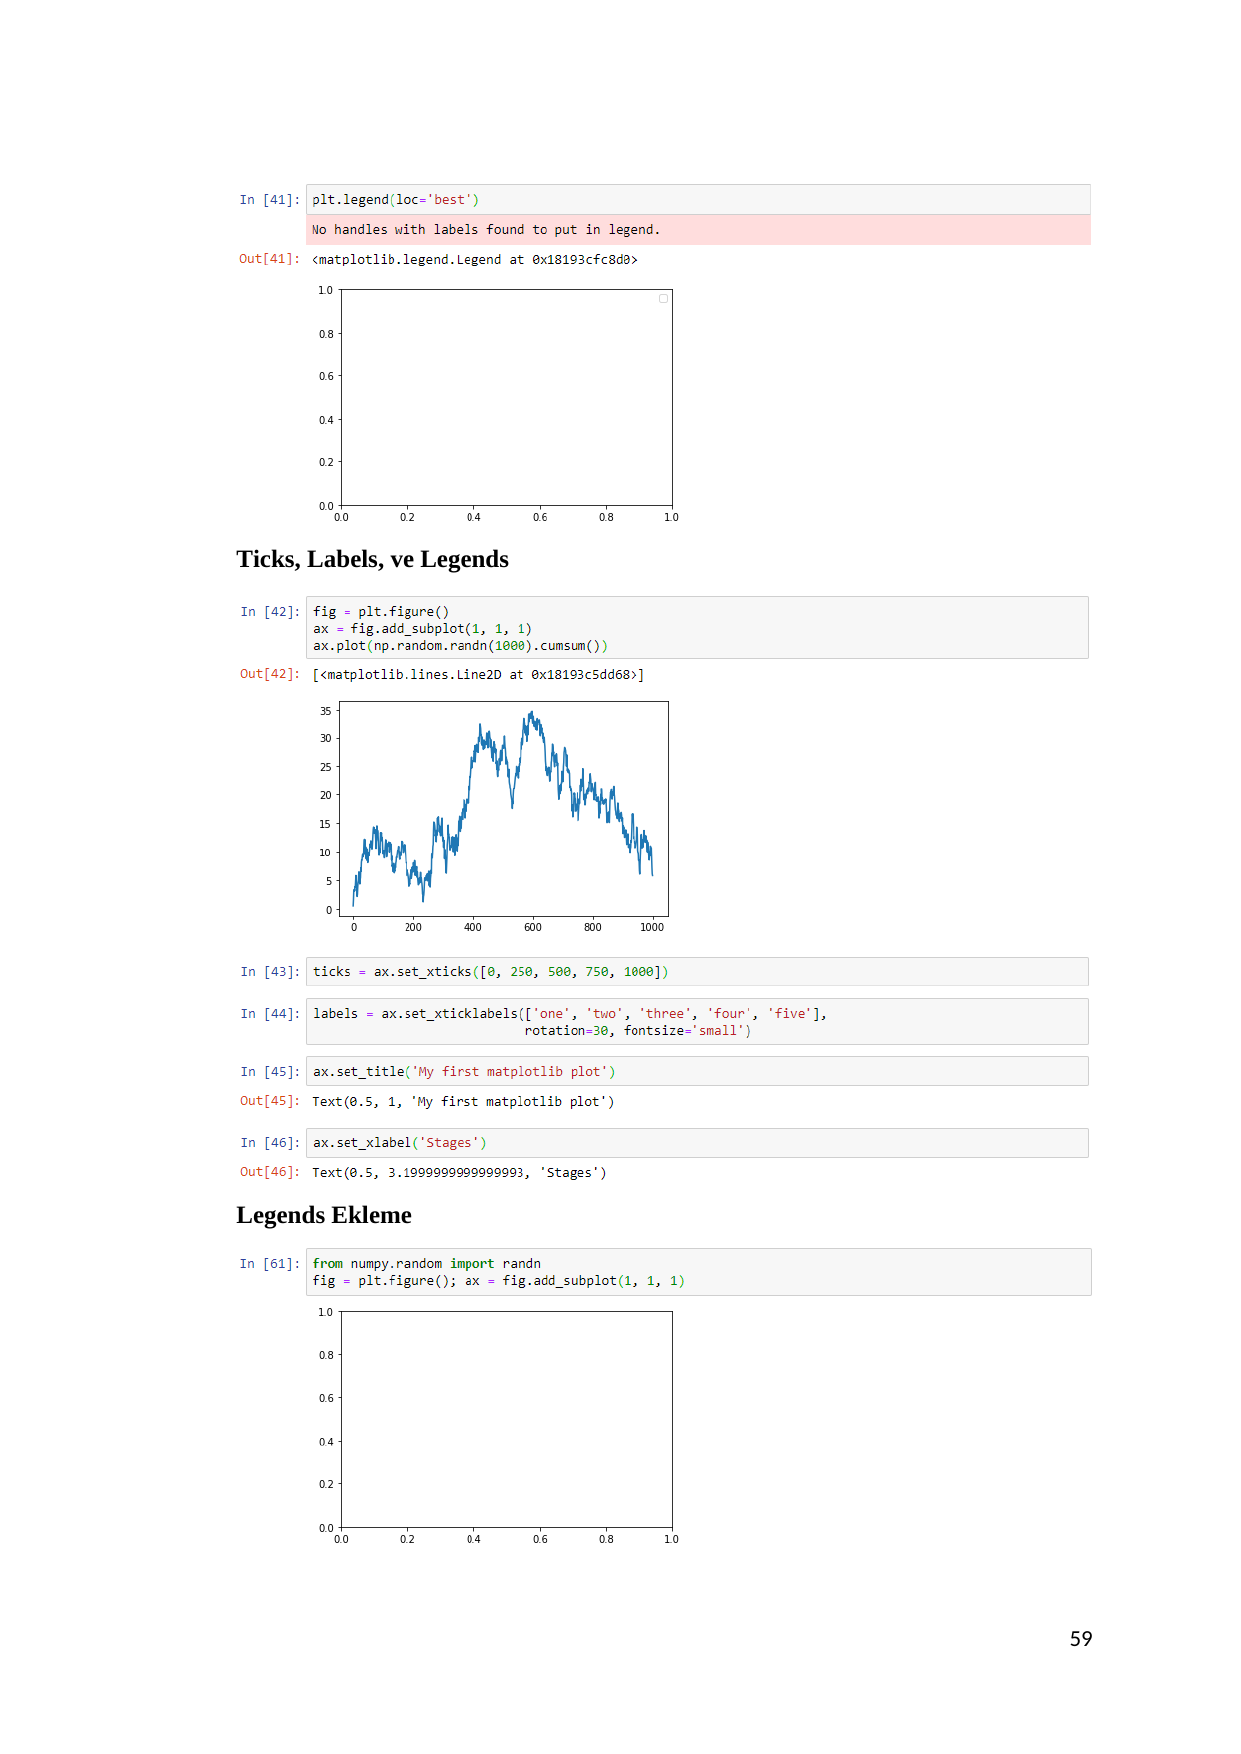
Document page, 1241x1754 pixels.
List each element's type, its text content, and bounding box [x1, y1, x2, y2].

text Ticks, Labels, ve Legends [236, 544, 1092, 573]
picture [236, 1247, 1093, 1545]
picture [236, 177, 1091, 526]
picture [236, 592, 1091, 1182]
text Legends Ekleme [236, 1200, 1092, 1229]
